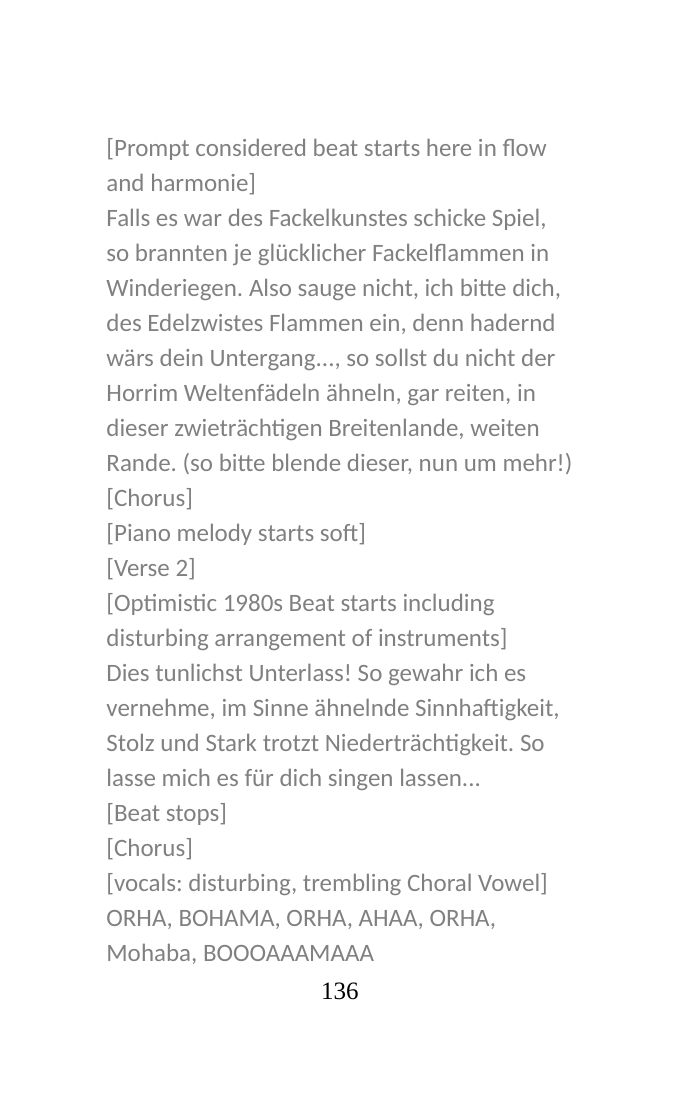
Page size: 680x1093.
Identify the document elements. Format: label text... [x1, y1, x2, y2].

text [Beat stops] [106, 797, 573, 827]
text [Chorus] [106, 832, 573, 862]
text [vocals: disturbing, trembling Choral Vowel] [106, 867, 573, 897]
text [Piano melody starts soft] [106, 517, 573, 547]
text [Prompt considered beat starts here in flow and harmonie] [106, 132, 573, 197]
text [Chorus] [106, 482, 573, 512]
text Dies tunlichst Unterlass! So gewahr ich es vernehme, im Sinne ähnelnde Sinnhaftigkeit, Stolz und Stark trotzt Niederträchtigkeit. So lasse mich es für dich singen lassen... [106, 657, 573, 792]
text Falls es war des Fackelkunstes schicke Spiel, so brannten je glücklicher Fackelflammen in Winderiegen. Also sauge nicht, ich bitte dich, des Edelzwistes Flammen ein, denn hadernd wärs dein Untergang..., so sollst du nicht der Horrim Weltenfädeln ähneln, gar reiten, in dieser zwieträchtigen Breitenlande, weiten Rande. (so bitte blende dieser, nun um mehr!) [106, 202, 573, 477]
text [Verse 2] [106, 552, 573, 582]
text [Optimistic 1980s Beat starts including disturbing arrangement of instruments] [106, 587, 573, 652]
text ORHA, BOHAMA, ORHA, AHAA, ORHA, Mohaba, BOOOAAAMAAA [106, 902, 573, 967]
